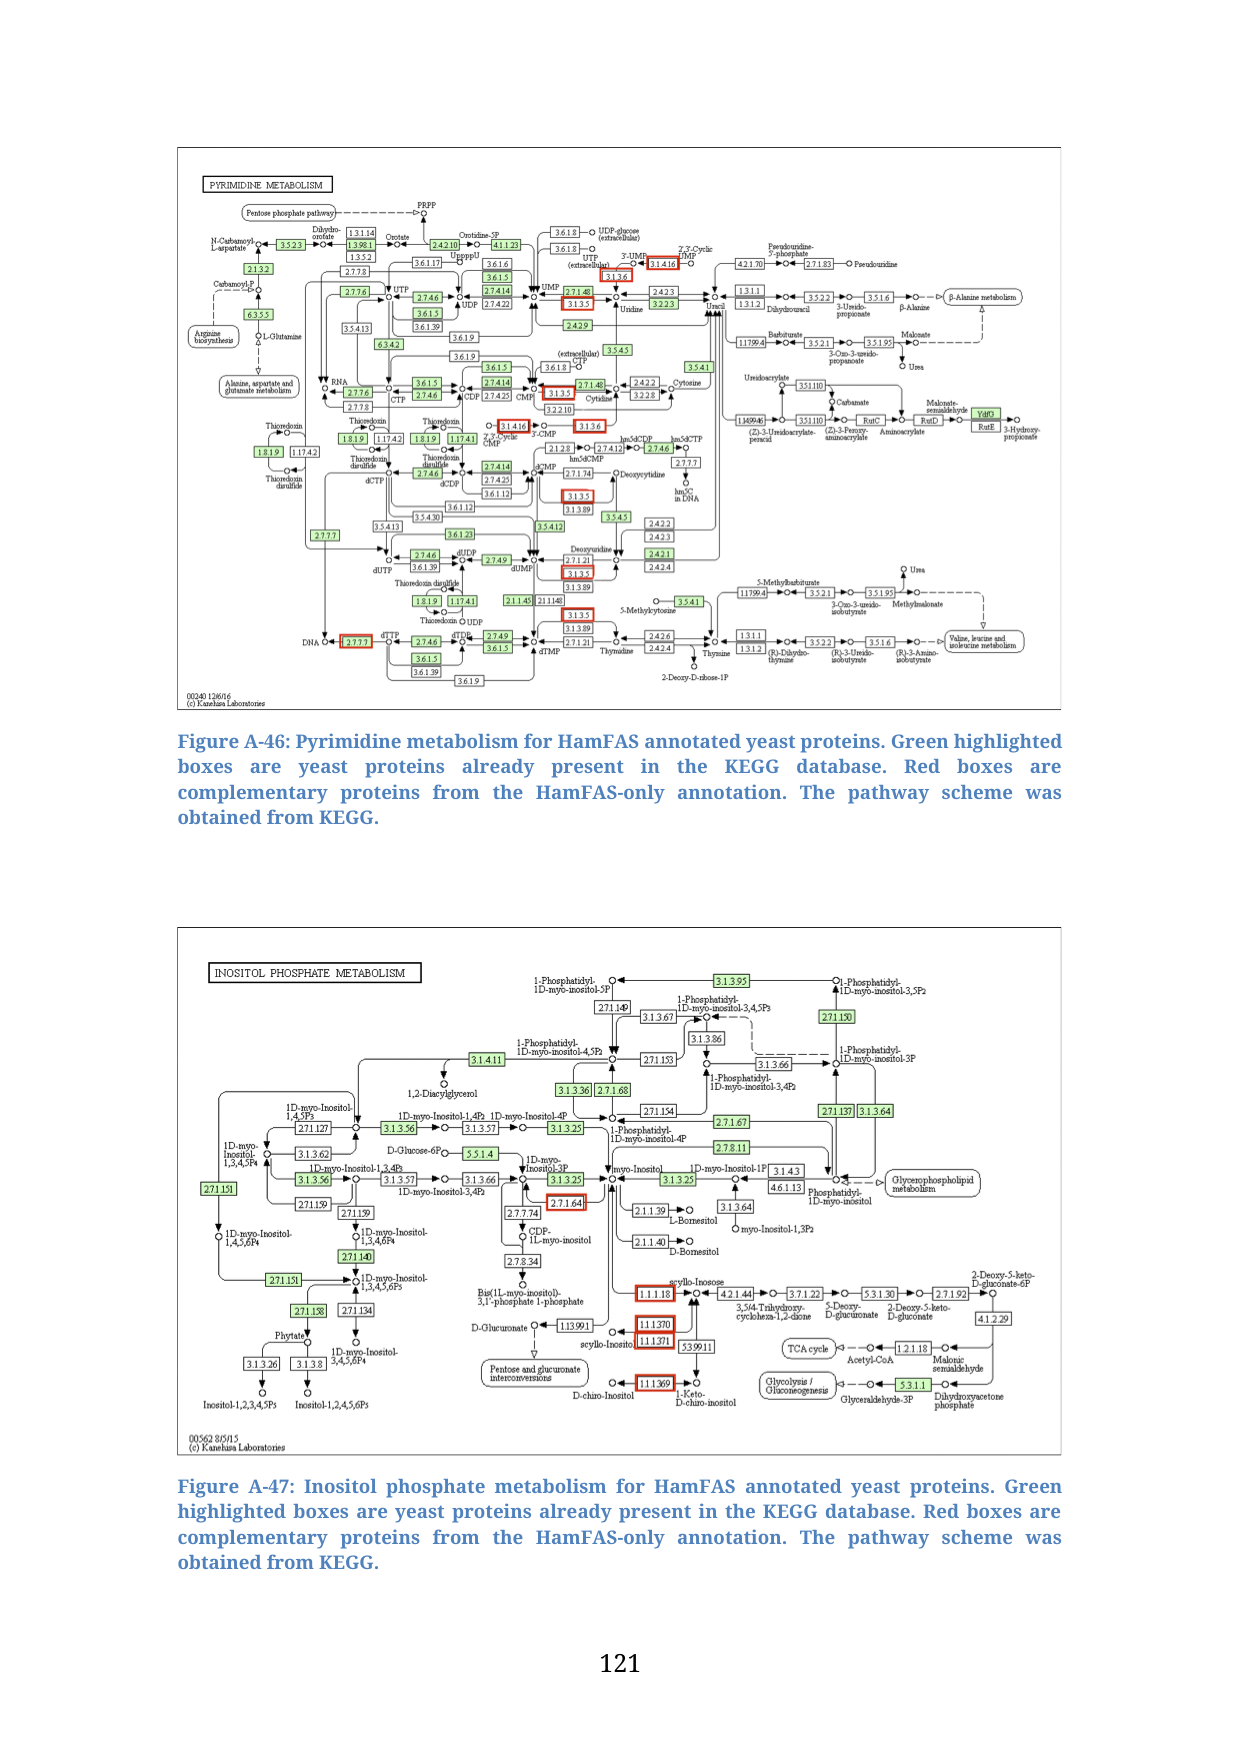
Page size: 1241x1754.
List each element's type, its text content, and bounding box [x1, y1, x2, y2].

picture [177, 147, 1062, 711]
picture [177, 927, 1062, 1456]
